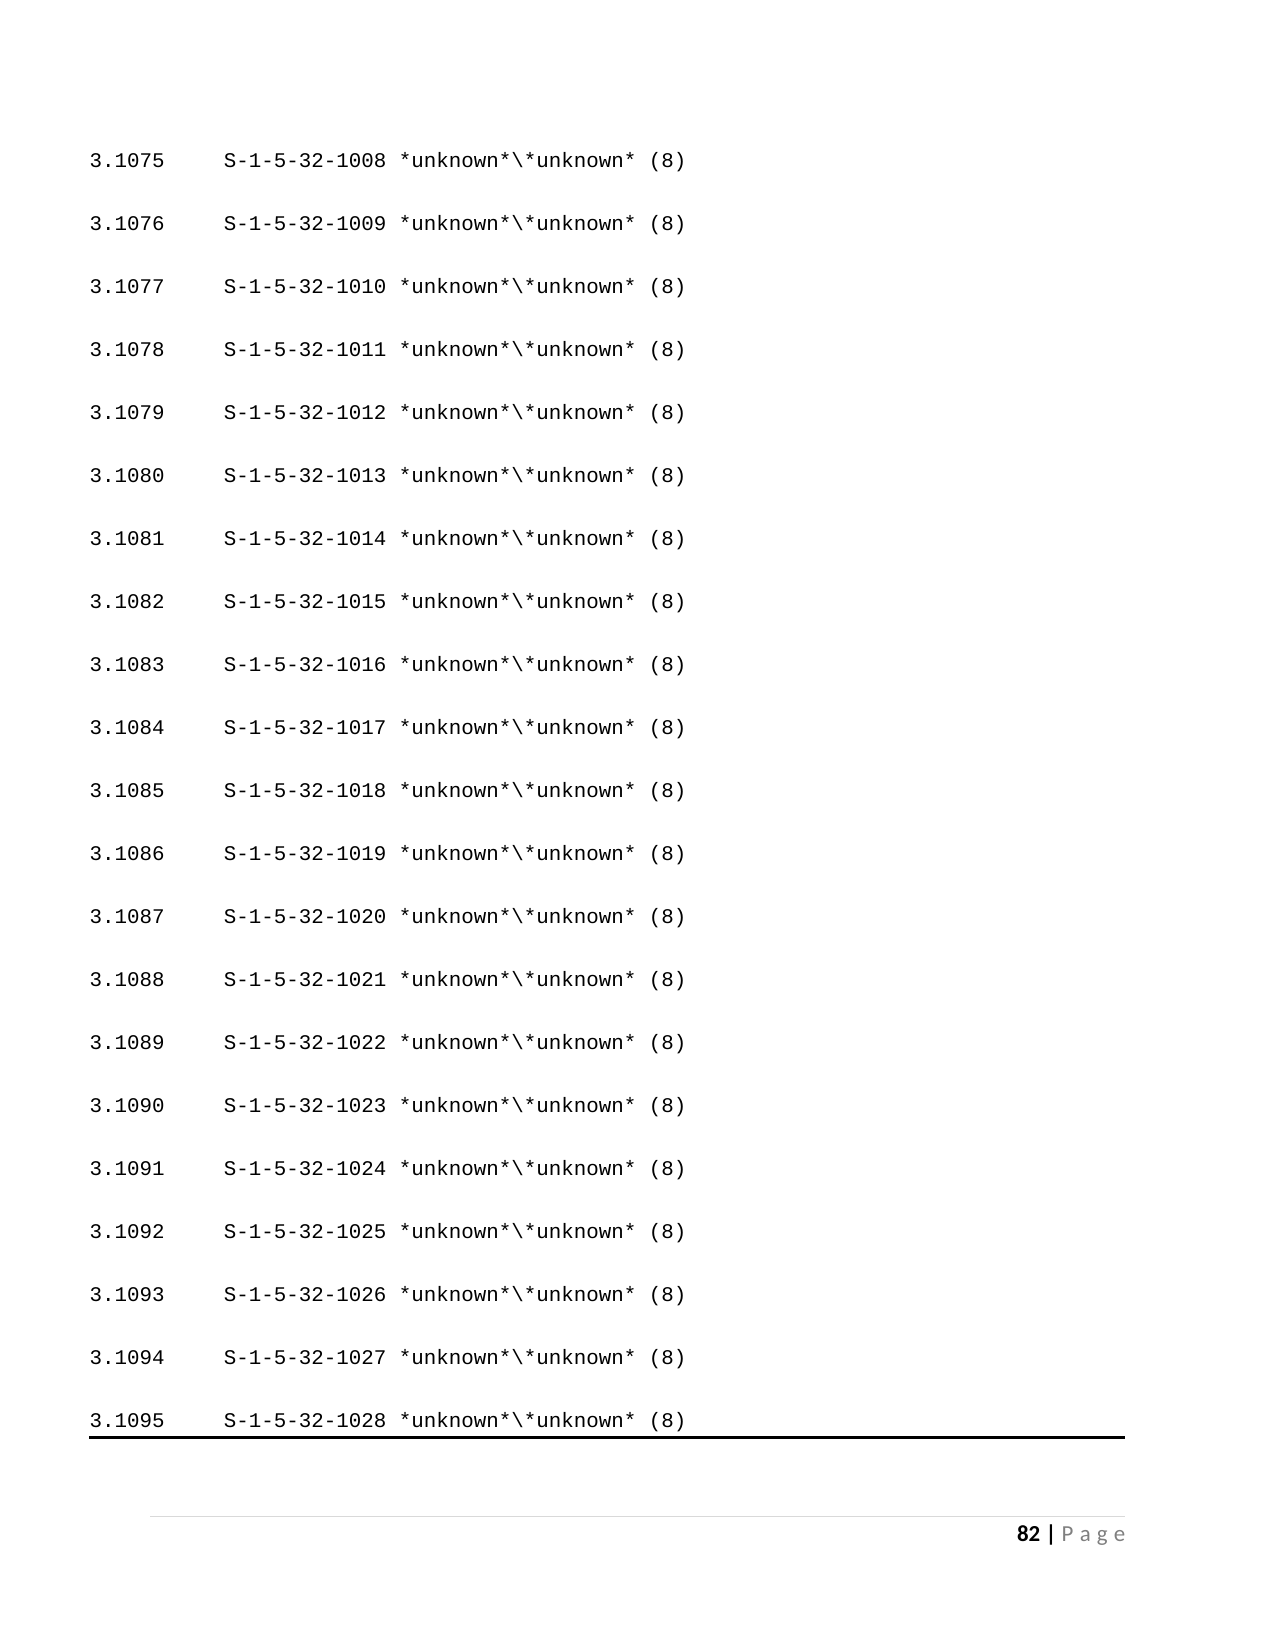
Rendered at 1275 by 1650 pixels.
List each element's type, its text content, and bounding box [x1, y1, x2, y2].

subtitle S-1-5-32-1015 *unknown*\*unknown* (8) [89, 591, 1125, 615]
subtitle S-1-5-32-1013 *unknown*\*unknown* (8) [89, 465, 1125, 489]
subtitle S-1-5-32-1014 *unknown*\*unknown* (8) [89, 528, 1125, 552]
subtitle S-1-5-32-1028 *unknown*\*unknown* (8) [89, 1410, 1125, 1436]
subtitle S-1-5-32-1011 *unknown*\*unknown* (8) [89, 339, 1125, 363]
subtitle S-1-5-32-1017 *unknown*\*unknown* (8) [89, 717, 1125, 741]
subtitle S-1-5-32-1016 *unknown*\*unknown* (8) [89, 654, 1125, 678]
subtitle S-1-5-32-1012 *unknown*\*unknown* (8) [89, 402, 1125, 426]
subtitle S-1-5-32-1010 *unknown*\*unknown* (8) [89, 276, 1125, 300]
subtitle S-1-5-32-1019 *unknown*\*unknown* (8) [89, 843, 1125, 867]
subtitle S-1-5-32-1026 *unknown*\*unknown* (8) [89, 1284, 1125, 1308]
subtitle S-1-5-32-1020 *unknown*\*unknown* (8) [89, 906, 1125, 930]
subtitle S-1-5-32-1021 *unknown*\*unknown* (8) [89, 969, 1125, 993]
subtitle S-1-5-32-1025 *unknown*\*unknown* (8) [89, 1221, 1125, 1245]
subtitle S-1-5-32-1023 *unknown*\*unknown* (8) [89, 1095, 1125, 1119]
subtitle S-1-5-32-1024 *unknown*\*unknown* (8) [89, 1158, 1125, 1182]
subtitle S-1-5-32-1008 *unknown*\*unknown* (8) [89, 150, 1125, 174]
subtitle S-1-5-32-1018 *unknown*\*unknown* (8) [89, 780, 1125, 804]
subtitle S-1-5-32-1027 *unknown*\*unknown* (8) [89, 1347, 1125, 1371]
subtitle S-1-5-32-1009 *unknown*\*unknown* (8) [89, 213, 1125, 237]
subtitle S-1-5-32-1022 *unknown*\*unknown* (8) [89, 1032, 1125, 1056]
